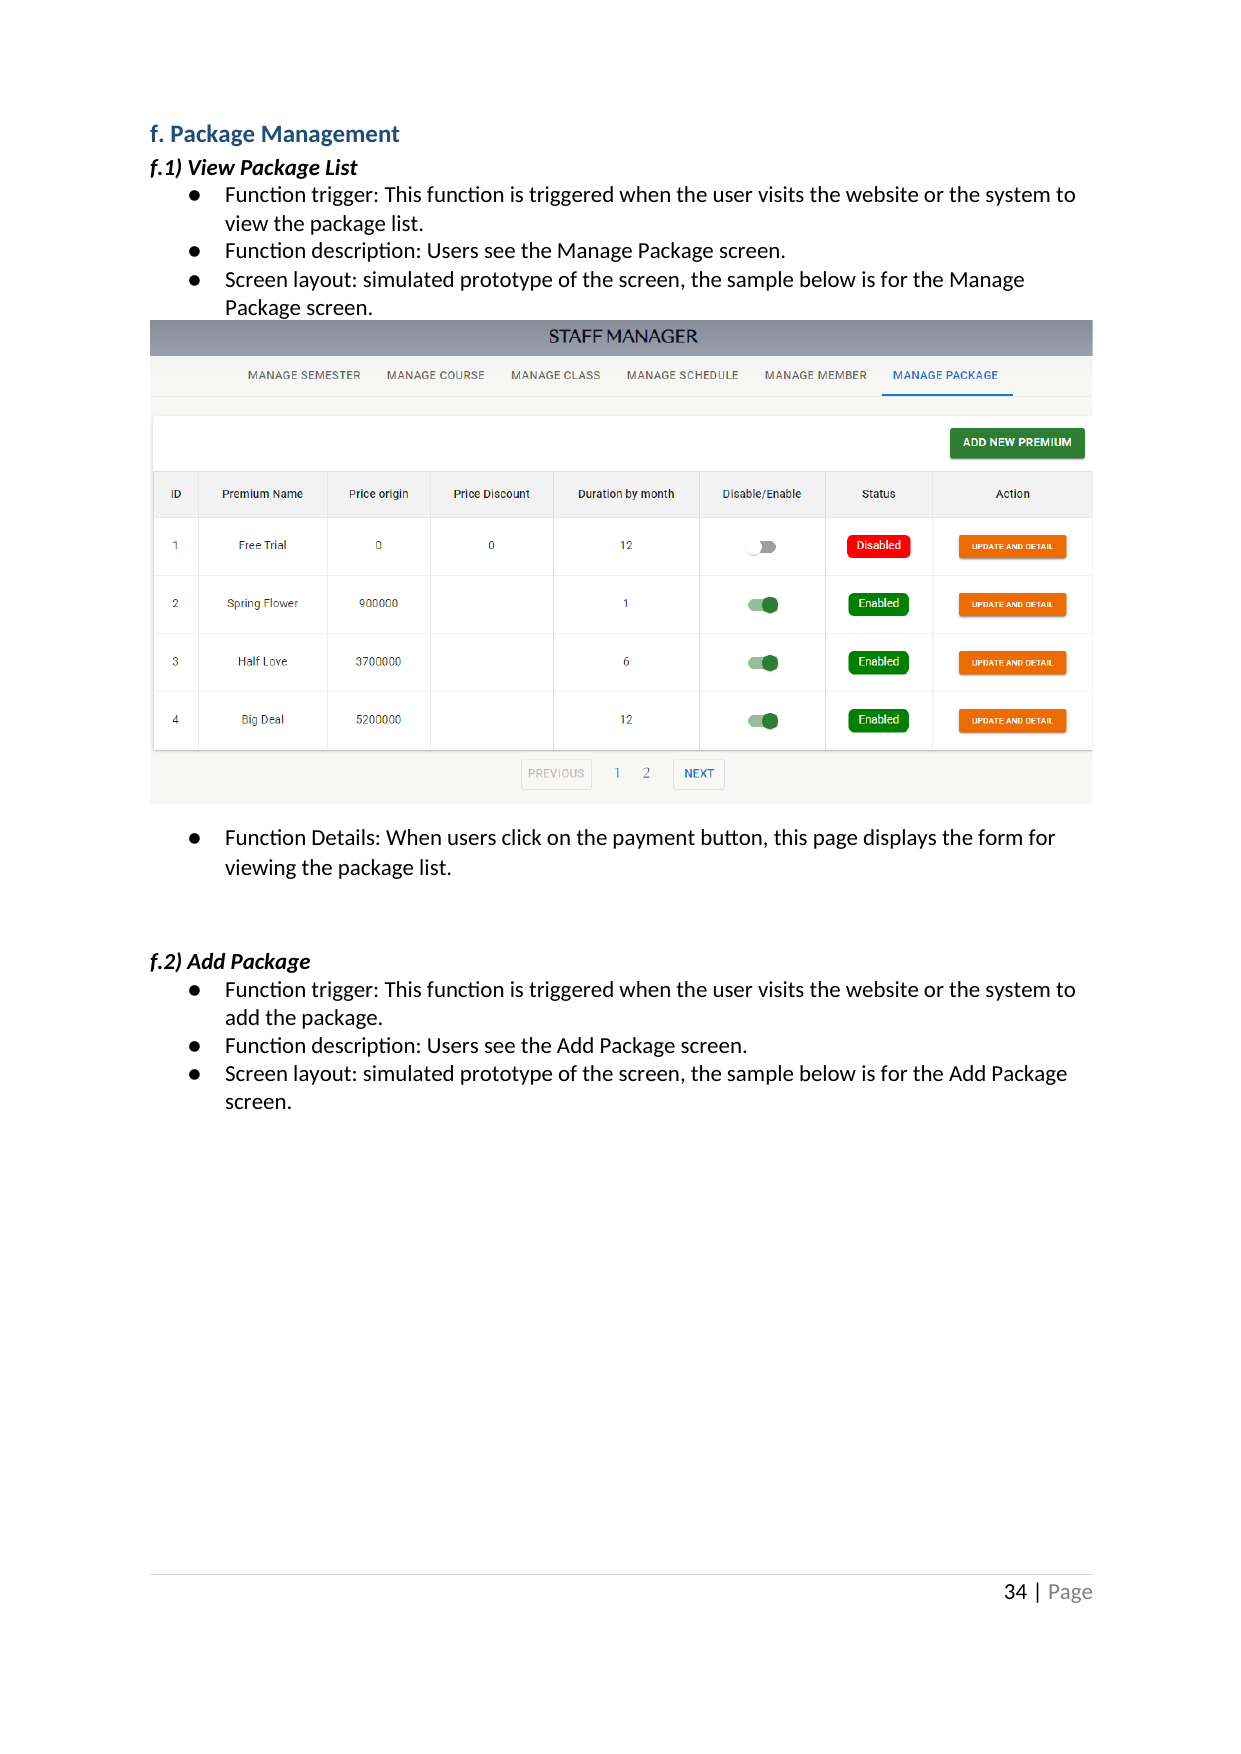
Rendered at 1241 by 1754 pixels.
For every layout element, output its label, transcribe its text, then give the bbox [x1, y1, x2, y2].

list Function description: Users see the Add Package screen. [187, 1031, 1093, 1059]
subtitle f.2) Add Package [150, 947, 1093, 975]
list Function description: Users see the Manage Package screen. [187, 237, 1093, 265]
subtitle f.1) View Package List [150, 153, 1093, 181]
list Screen layout: simulated prototype of the screen, the sample below is for the Add Package screen. [187, 1059, 1093, 1115]
list Function Details: When users click on the payment button, this page displays the form for viewing the package list. [187, 823, 1093, 881]
picture [150, 320, 1093, 804]
subtitle f. Package Management [150, 118, 1093, 148]
list Screen layout: simulated prototype of the screen, the sample below is for the Manage Package screen. [187, 265, 1093, 320]
list Function trigger: This function is triggered when the user visits the website or the system to view the package list. [187, 181, 1093, 237]
list Function trigger: This function is triggered when the user visits the website or the system to add the package. [187, 975, 1093, 1031]
